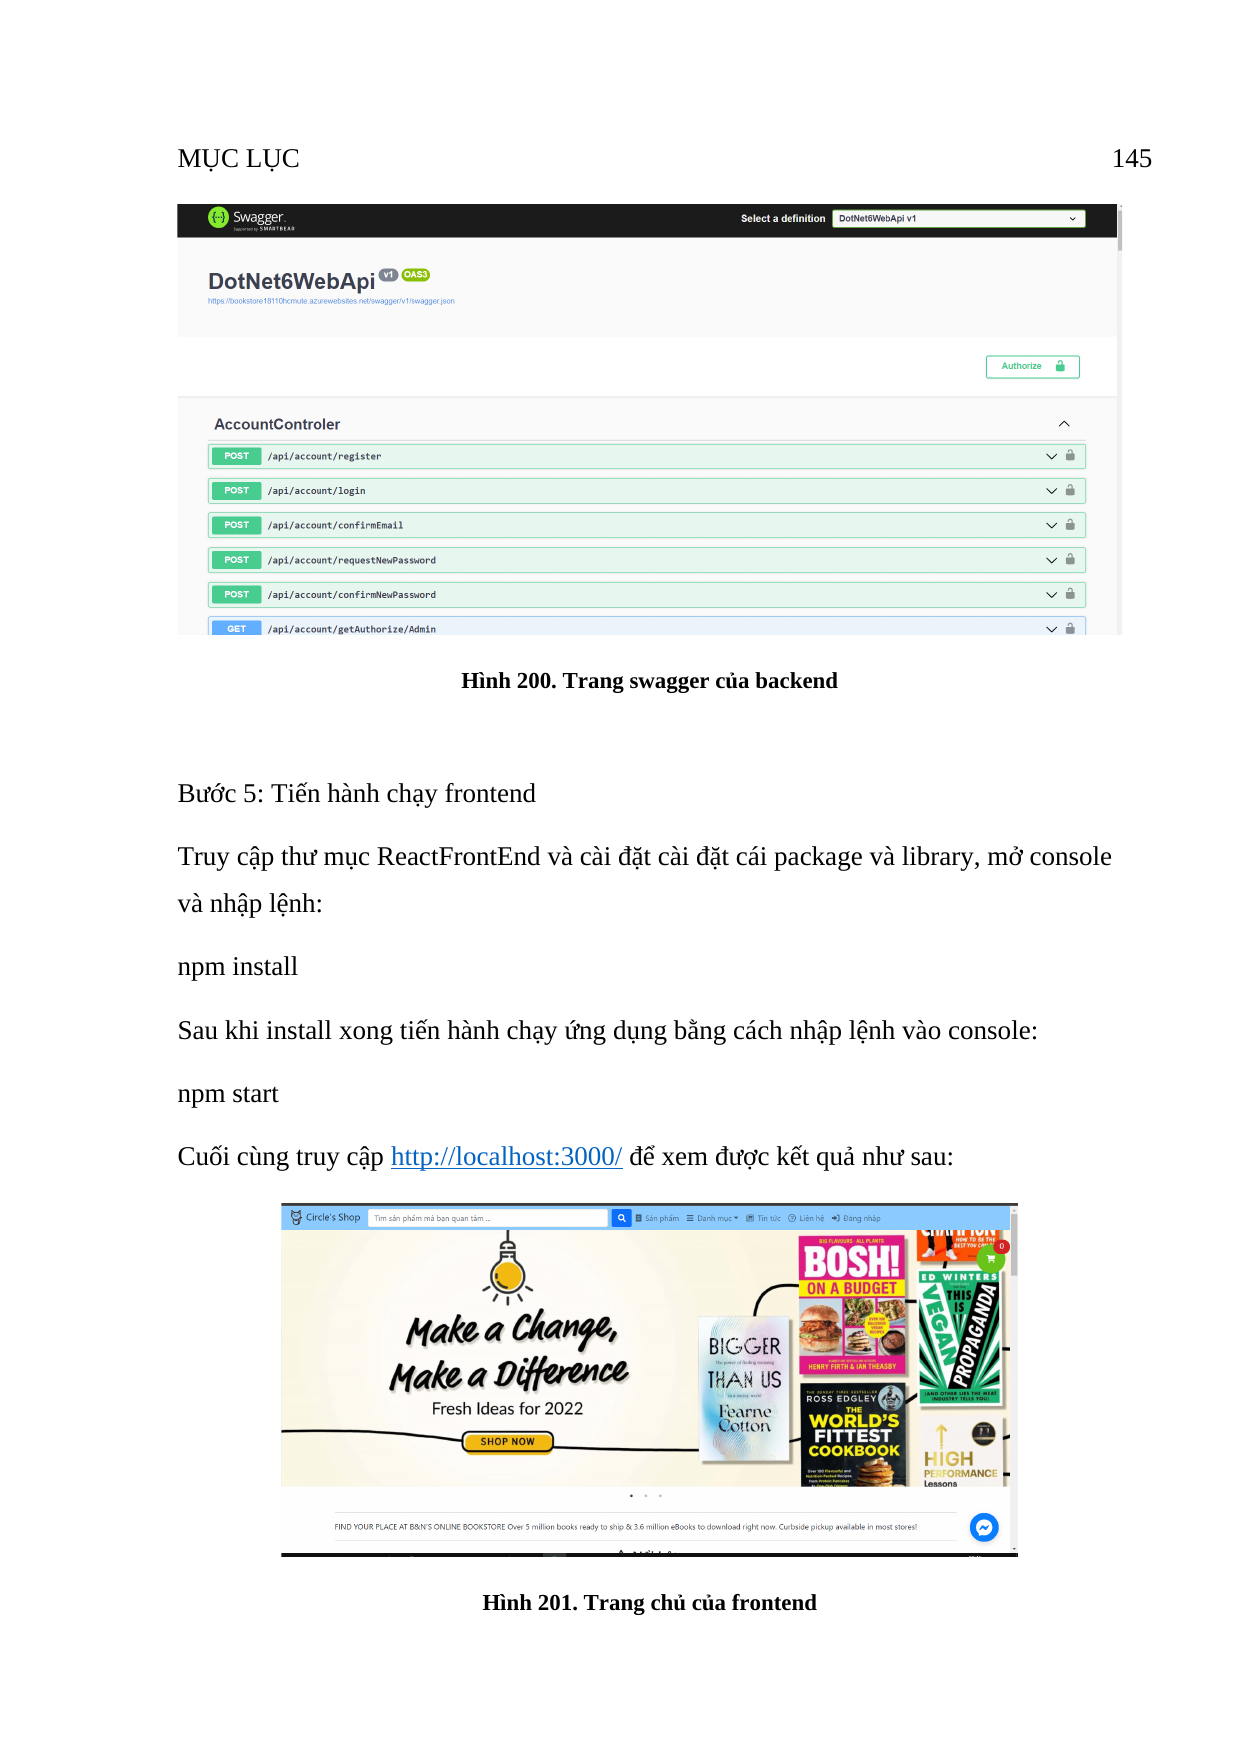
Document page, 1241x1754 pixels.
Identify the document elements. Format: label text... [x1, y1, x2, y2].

text Cuối cùng truy cập http://localhost:3000/ để xem được kết quả như sau: [177, 1141, 1122, 1172]
text Bước 5: Tiến hành chạy frontend [177, 777, 1122, 808]
picture [177, 204, 1123, 635]
text Truy cập thư mục ReactFrontEnd và cài đặt cài đặt cái package và library, mở console và nhập lệnh: [177, 841, 1122, 918]
text Hình 201. Trang chủ của frontend [177, 1588, 1122, 1615]
text Sau khi install xong tiến hành chạy ứng dụng bằng cách nhập lệnh vào console: [177, 1014, 1122, 1045]
picture [281, 1203, 1018, 1557]
text npm start [177, 1077, 1122, 1108]
text npm install [177, 951, 1122, 982]
text Hình 200. Trang swagger của backend [177, 667, 1122, 693]
